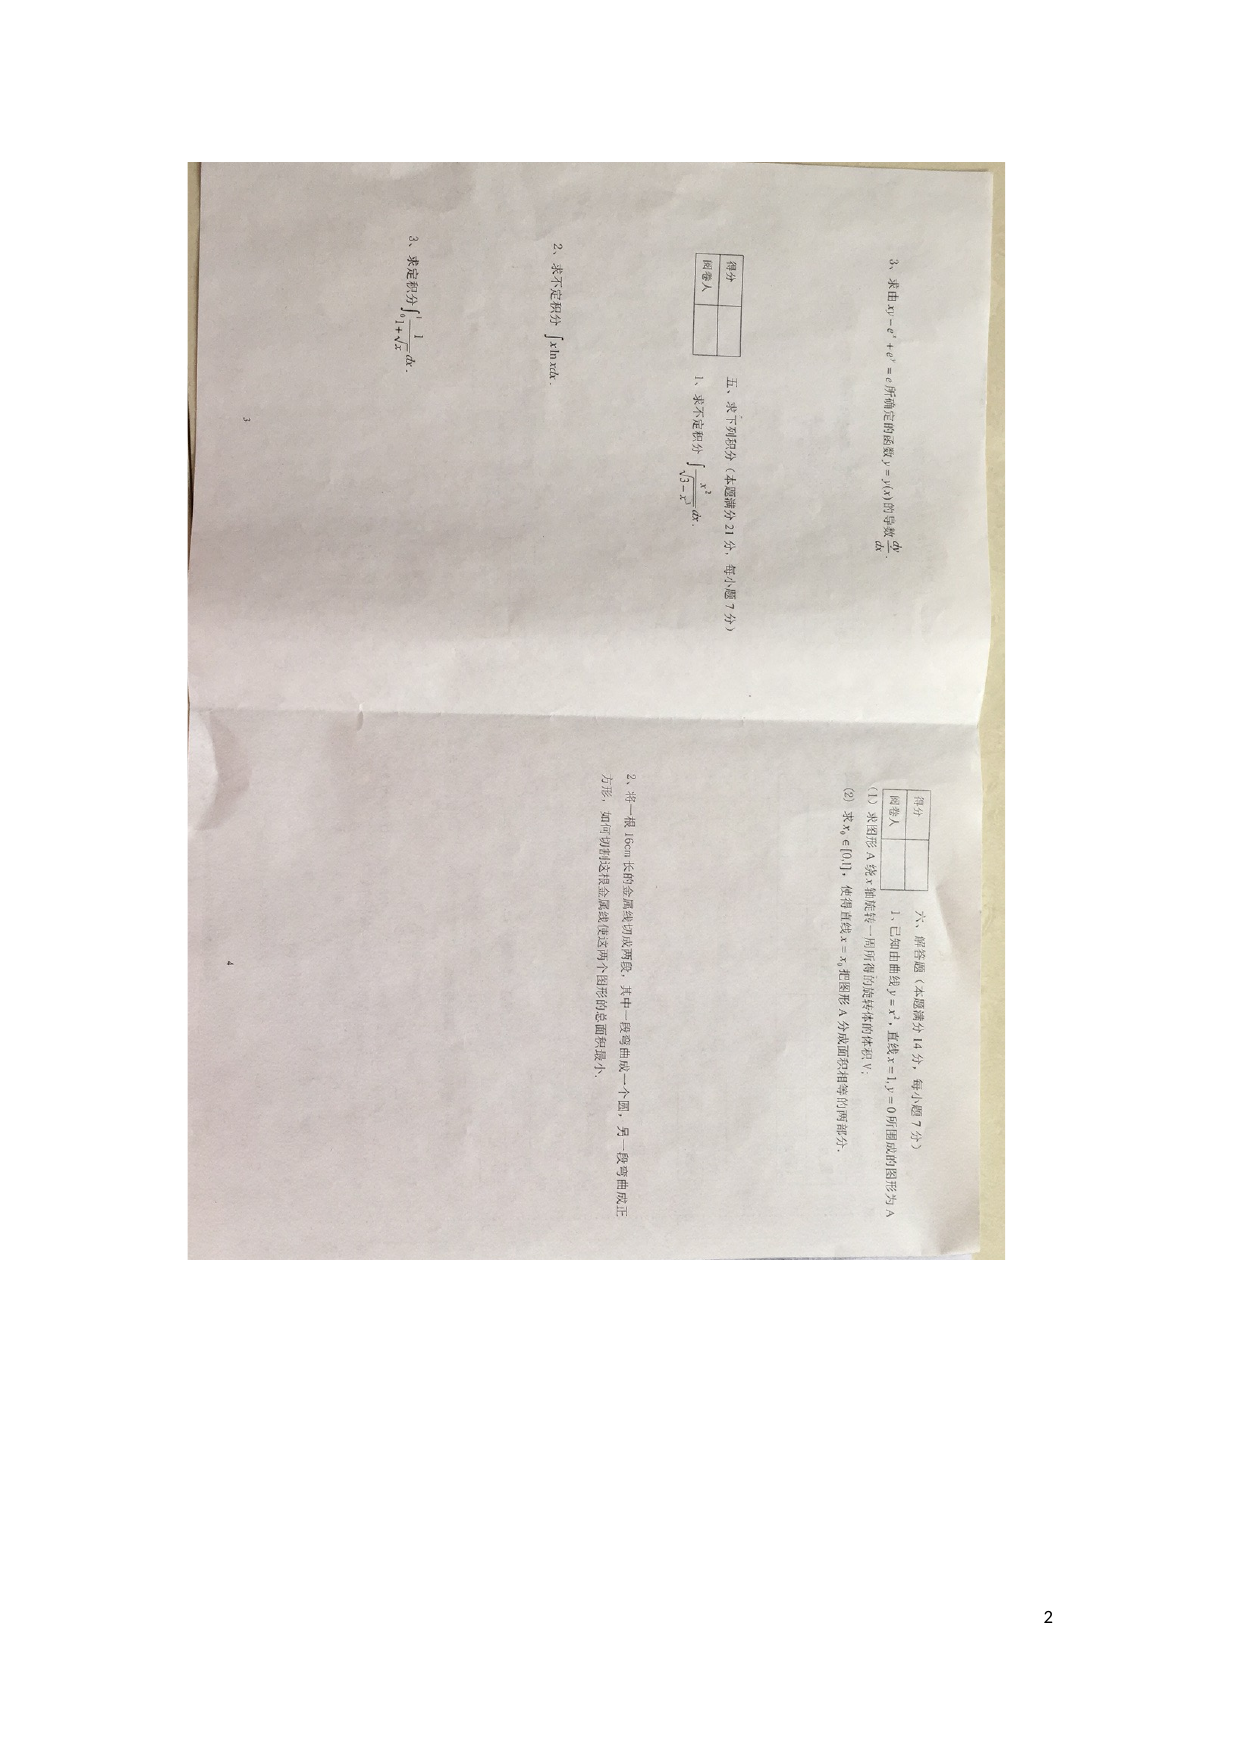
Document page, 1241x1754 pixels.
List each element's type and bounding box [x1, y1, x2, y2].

picture [187, 162, 1006, 1260]
